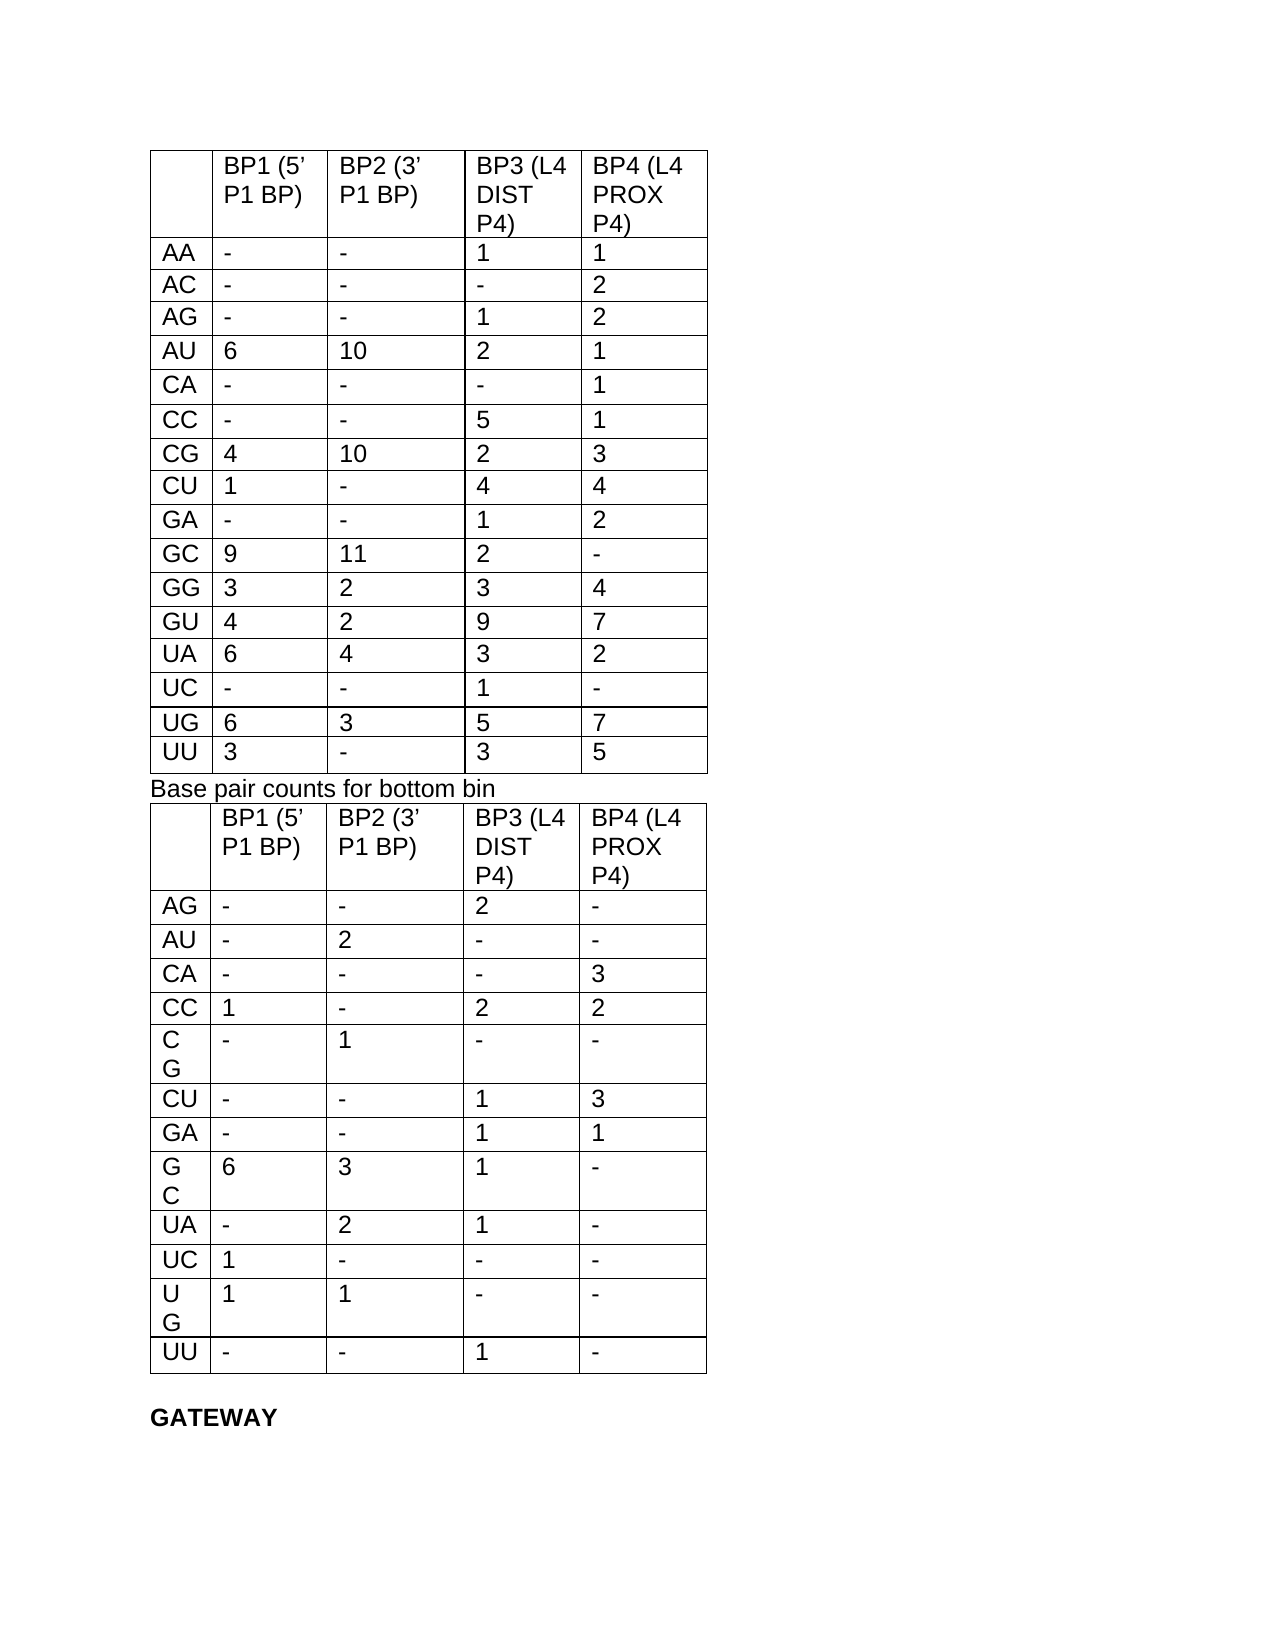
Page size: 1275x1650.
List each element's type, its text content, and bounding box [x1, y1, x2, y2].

table_cell 6 [211, 1152, 326, 1209]
table_cell - [580, 891, 706, 924]
table_cell CU [151, 471, 212, 504]
table_header [151, 804, 210, 890]
table_cell 1 [464, 1084, 579, 1117]
table_cell GA [151, 1118, 210, 1151]
table_cell CA [151, 959, 210, 992]
table_cell 1 [464, 1211, 579, 1244]
table_cell - [327, 993, 463, 1024]
table_cell - [328, 737, 464, 773]
table_cell UC [151, 673, 212, 706]
table_cell - [328, 505, 464, 538]
table_cell 1 [466, 505, 581, 538]
table_cell 2 [328, 573, 464, 606]
table_cell - [580, 1279, 706, 1336]
table_cell GG [151, 573, 212, 606]
table_cell - [213, 238, 327, 269]
table_cell 4 [328, 639, 464, 672]
table_cell - [466, 270, 581, 301]
table_cell CG [151, 1025, 210, 1083]
table_cell - [213, 505, 327, 538]
table_cell AC [151, 270, 212, 301]
table_cell 3 [328, 708, 464, 736]
table_cell 9 [213, 539, 327, 572]
table_cell - [211, 891, 326, 924]
text GATEWAY [150, 1402, 1125, 1431]
table_cell 4 [213, 607, 327, 638]
table_cell 1 [213, 471, 327, 504]
table_cell UA [151, 1211, 210, 1244]
table_cell UU [151, 1338, 210, 1373]
table_cell 4 [213, 439, 327, 469]
table_cell - [464, 1279, 579, 1336]
table_cell 2 [327, 1211, 463, 1244]
table_cell AG [151, 302, 212, 335]
table_cell - [211, 925, 326, 958]
table_header BP1 (5’ P1 BP) [211, 804, 326, 890]
table_cell - [328, 370, 464, 403]
table_cell AU [151, 925, 210, 958]
table_cell 3 [580, 1084, 706, 1117]
table_cell CU [151, 1084, 210, 1117]
table_cell 4 [466, 471, 581, 504]
table_cell - [580, 1152, 706, 1209]
table_cell 1 [464, 1152, 579, 1209]
table_header BP1 (5’ P1 BP) [213, 151, 327, 237]
table_cell 3 [466, 573, 581, 606]
table_cell GC [151, 539, 212, 572]
table_cell - [211, 1211, 326, 1244]
table_cell 3 [327, 1152, 463, 1209]
table_cell - [213, 405, 327, 438]
table_cell 1 [327, 1279, 463, 1336]
table_cell - [328, 405, 464, 438]
table_cell 4 [582, 471, 707, 504]
table_cell UC [151, 1245, 210, 1278]
table_cell UG [151, 708, 212, 736]
table_cell GU [151, 607, 212, 638]
table_cell 9 [466, 607, 581, 638]
table_cell - [582, 673, 707, 706]
table_cell 1 [582, 405, 707, 438]
table_cell - [580, 1338, 706, 1373]
table_cell - [582, 539, 707, 572]
table_cell - [580, 1211, 706, 1244]
table_header BP3 (L4 DIST P4) [466, 151, 581, 237]
table_cell 1 [211, 993, 326, 1024]
table_cell - [213, 302, 327, 335]
table_cell 2 [582, 270, 707, 301]
table_cell - [328, 673, 464, 706]
table_cell - [464, 925, 579, 958]
table_cell AU [151, 336, 212, 369]
table_cell 1 [466, 238, 581, 269]
table_cell 5 [466, 708, 581, 736]
table_cell - [327, 891, 463, 924]
table_cell - [327, 1245, 463, 1278]
table_cell CC [151, 405, 212, 438]
table_cell 6 [213, 639, 327, 672]
table_cell 2 [582, 505, 707, 538]
table_cell UG [151, 1279, 210, 1336]
table_cell 1 [464, 1118, 579, 1151]
table_cell UU [151, 737, 212, 773]
table_cell 3 [580, 959, 706, 992]
table_cell 1 [327, 1025, 463, 1083]
table_cell 6 [213, 708, 327, 736]
table_cell - [580, 1245, 706, 1278]
table_cell - [211, 1025, 326, 1083]
table_cell 10 [328, 439, 464, 469]
table_cell 2 [327, 925, 463, 958]
table_cell AA [151, 238, 212, 269]
table_cell - [327, 959, 463, 992]
table_cell 2 [466, 539, 581, 572]
table_cell - [464, 1245, 579, 1278]
table_cell 2 [464, 993, 579, 1024]
text Base pair counts for bottom bin [150, 774, 1125, 802]
table_cell 3 [466, 737, 581, 773]
table_cell 1 [464, 1338, 579, 1373]
table_cell 5 [582, 737, 707, 773]
table_cell 7 [582, 607, 707, 638]
table_cell - [466, 370, 581, 403]
table_cell - [328, 302, 464, 335]
table_cell 2 [328, 607, 464, 638]
table_cell 3 [213, 573, 327, 606]
table_cell - [211, 1118, 326, 1151]
table_cell 2 [582, 639, 707, 672]
table_header BP2 (3’ P1 BP) [327, 804, 463, 890]
table_cell 3 [582, 439, 707, 469]
table_cell 2 [464, 891, 579, 924]
table_cell 1 [211, 1279, 326, 1336]
table_cell - [328, 238, 464, 269]
table_cell 5 [466, 405, 581, 438]
table_cell 1 [582, 370, 707, 403]
table_cell 1 [466, 673, 581, 706]
table_cell - [464, 959, 579, 992]
table_cell - [327, 1118, 463, 1151]
table_cell 2 [582, 302, 707, 335]
table_cell - [580, 925, 706, 958]
table_cell 2 [466, 336, 581, 369]
table_cell 1 [580, 1118, 706, 1151]
table_cell 4 [582, 573, 707, 606]
table_cell - [211, 959, 326, 992]
table_cell - [328, 471, 464, 504]
table_cell - [327, 1084, 463, 1117]
table_cell 2 [466, 439, 581, 469]
table_header BP4 (L4 PROX P4) [582, 151, 707, 237]
table_header BP4 (L4 PROX P4) [580, 804, 706, 890]
table_cell 1 [466, 302, 581, 335]
table_cell - [328, 270, 464, 301]
table_cell - [213, 270, 327, 301]
table_cell CA [151, 370, 212, 403]
table_cell 7 [582, 708, 707, 736]
table_cell 1 [582, 238, 707, 269]
table_header BP3 (L4 DIST P4) [464, 804, 579, 890]
table_cell 1 [211, 1245, 326, 1278]
table_cell - [211, 1338, 326, 1373]
table_cell GC [151, 1152, 210, 1209]
table_header [151, 151, 212, 237]
table_cell - [213, 673, 327, 706]
table_cell - [213, 370, 327, 403]
table_header BP2 (3’ P1 BP) [328, 151, 464, 237]
table_cell UA [151, 639, 212, 672]
table_cell 6 [213, 336, 327, 369]
table_cell 3 [213, 737, 327, 773]
table_cell - [464, 1025, 579, 1083]
table_cell 2 [580, 993, 706, 1024]
table_cell 10 [328, 336, 464, 369]
table_cell 1 [582, 336, 707, 369]
table_cell - [580, 1025, 706, 1083]
table_cell AG [151, 891, 210, 924]
table_cell CC [151, 993, 210, 1024]
table_cell CG [151, 439, 212, 469]
table_cell - [327, 1338, 463, 1373]
table_cell 11 [328, 539, 464, 572]
table_cell 3 [466, 639, 581, 672]
table_cell GA [151, 505, 212, 538]
table_cell - [211, 1084, 326, 1117]
